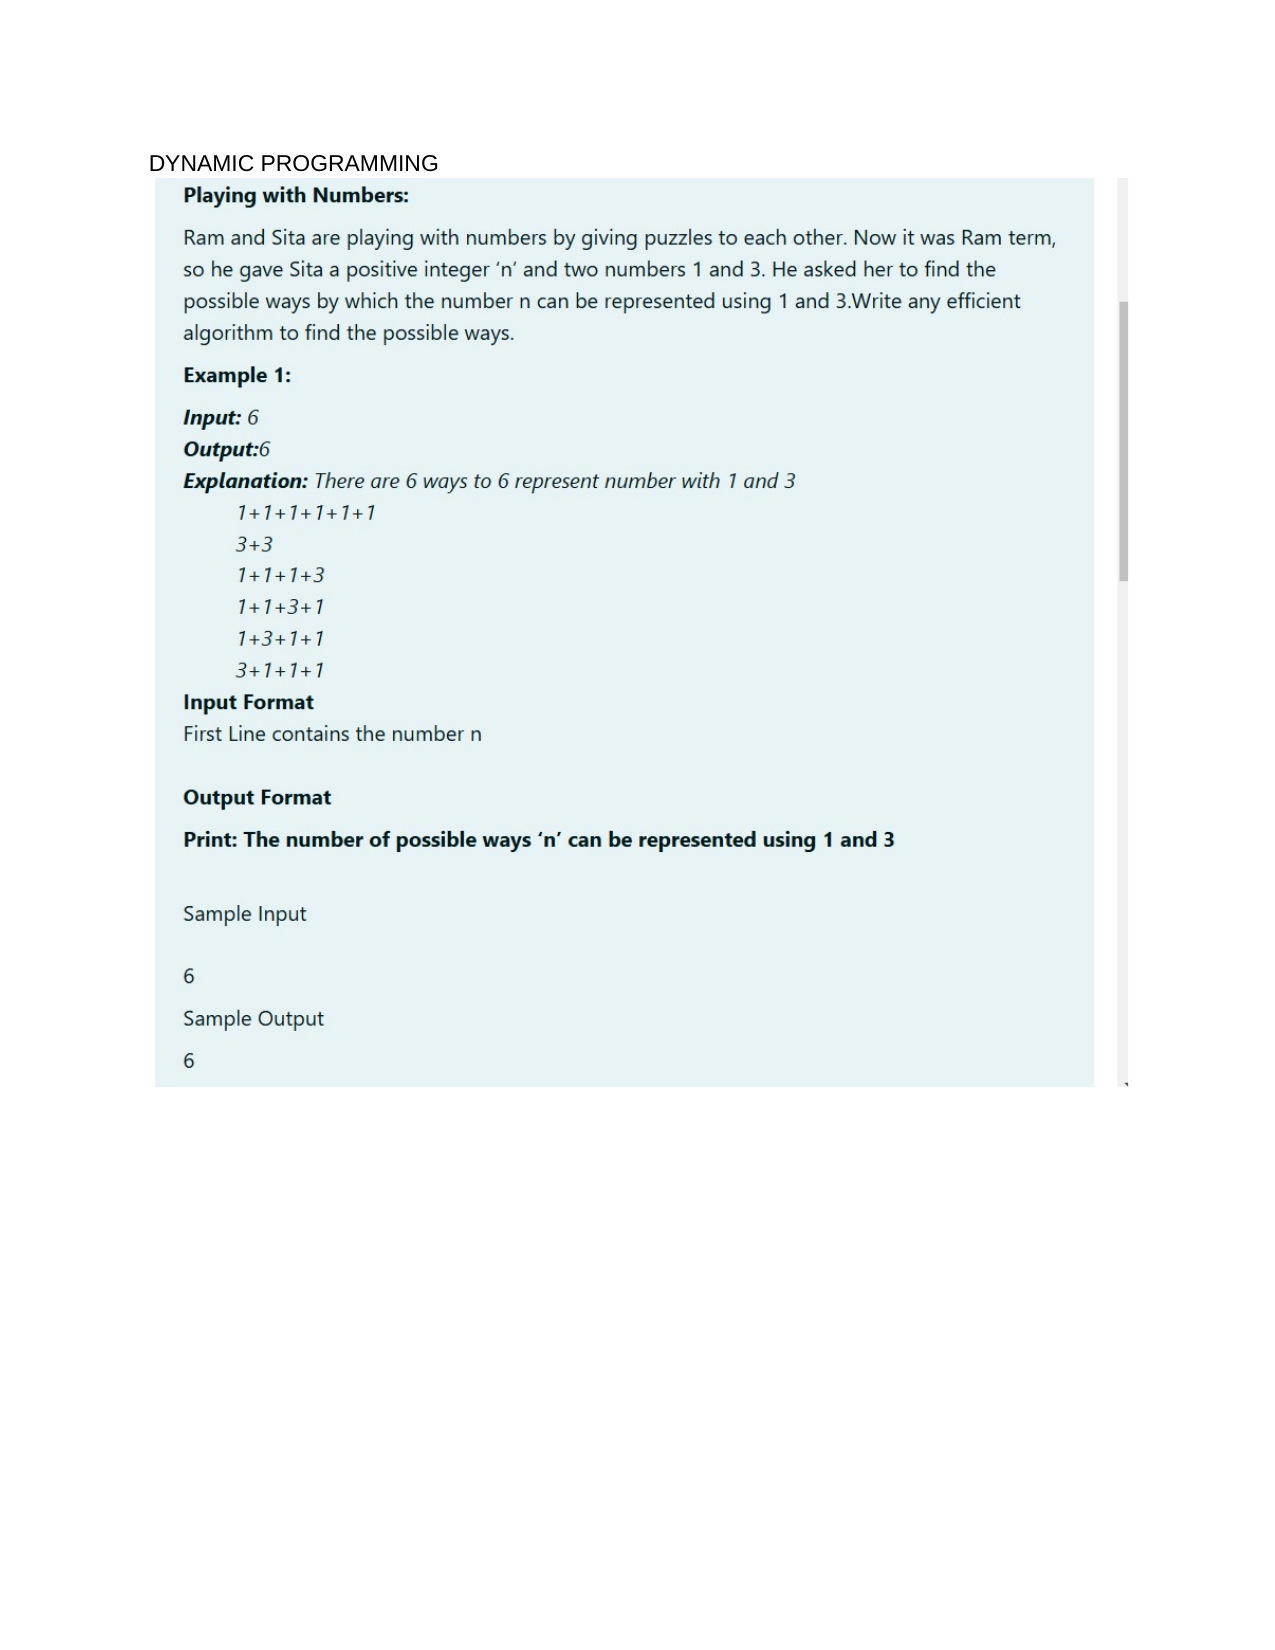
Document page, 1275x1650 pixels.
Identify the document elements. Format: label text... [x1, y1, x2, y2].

text DYNAMIC PROGRAMMING [148, 150, 1125, 176]
picture [153, 178, 1129, 1087]
